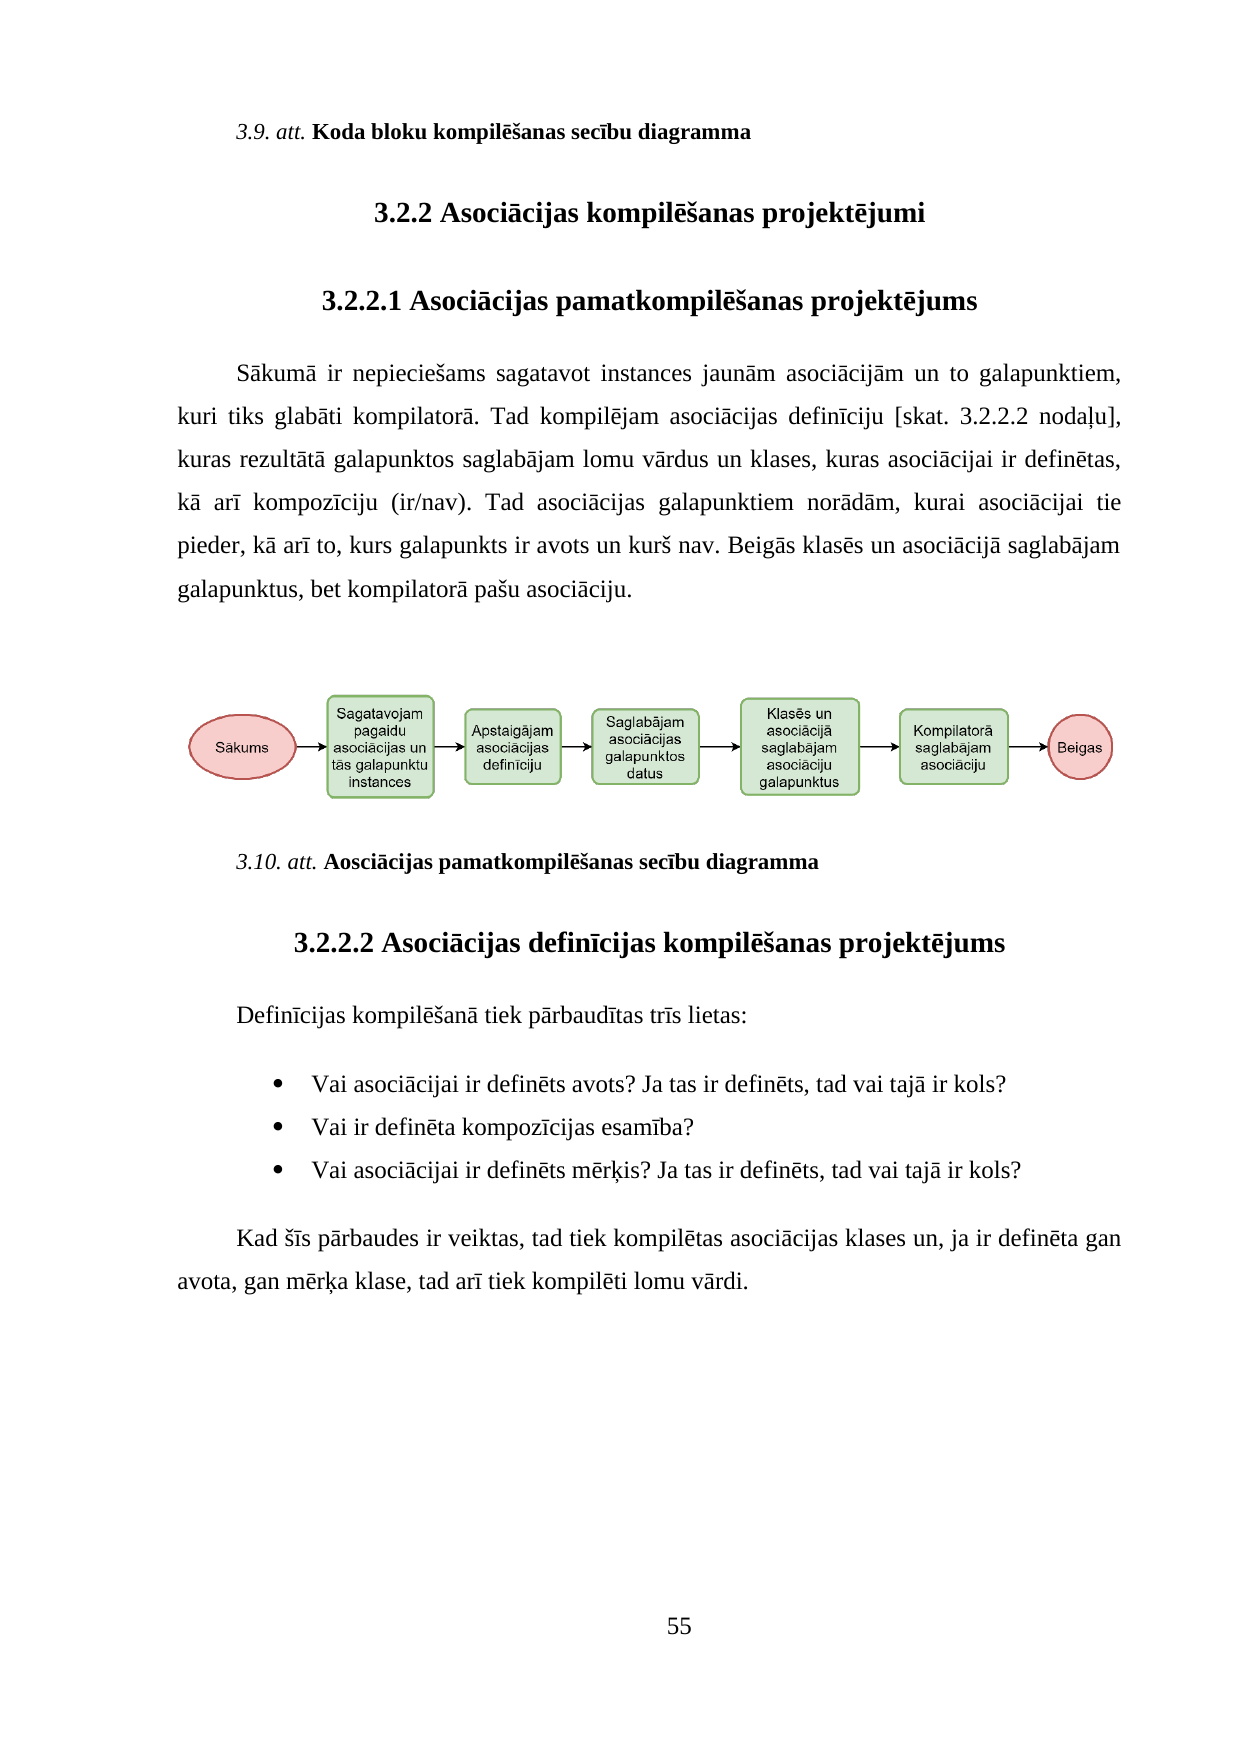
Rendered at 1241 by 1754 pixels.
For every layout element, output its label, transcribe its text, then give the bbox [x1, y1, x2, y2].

list Vai asociācijai ir definēts avots? Ja tas ir definēts, tad vai tajā ir kols? [273, 1069, 1122, 1097]
text Definīcijas kompilēšanā tiek pārbaudītas trīs lietas: [177, 1001, 1122, 1029]
picture [177, 685, 1123, 809]
text 3.9. att. Koda bloku kompilēšanas secību diagramma [177, 118, 1122, 144]
list Vai asociācijai ir definēts mērķis? Ja tas ir definēts, tad vai tajā ir kols? [273, 1155, 1122, 1184]
list Vai ir definēta kompozīcijas esamība? [273, 1112, 1122, 1141]
text Sākumā ir nepieciešams sagatavot instances jaunām asociācijām un to galapunktiem, kuri tiks glabāti kompilatorā. Tad kompilējam asociācijas definīciju [skat. 3.2.2.2 nodaļu], kuras rezultātā galapunktos saglabājam lomu vārdus un klases, kuras asociācijai ir definētas, kā arī kompozīciju (ir/nav). Tad asociācijas galapunktiem norādām, kurai asociācijai tie pieder, kā arī to, kurs galapunkts ir avots un kurš nav. Beigās klasēs un asociācijā saglabājam galapunktus, bet kompilatorā pašu asociāciju. [177, 358, 1122, 602]
subtitle 3.2.2 Asociācijas kompilēšanas projektējumi [177, 195, 1122, 228]
subtitle 3.2.2.1 Asociācijas pamatkompilēšanas projektējums [177, 283, 1122, 316]
subtitle 3.2.2.2 Asociācijas definīcijas kompilēšanas projektējums [177, 925, 1122, 959]
text Kad šīs pārbaudes ir veiktas, tad tiek kompilētas asociācijas klases un, ja ir definēta gan avota, gan mērķa klase, tad arī tiek kompilēti lomu vārdi. [177, 1223, 1122, 1295]
text 3.10. att. Aosciācijas pamatkompilēšanas secību diagramma [177, 848, 1122, 875]
